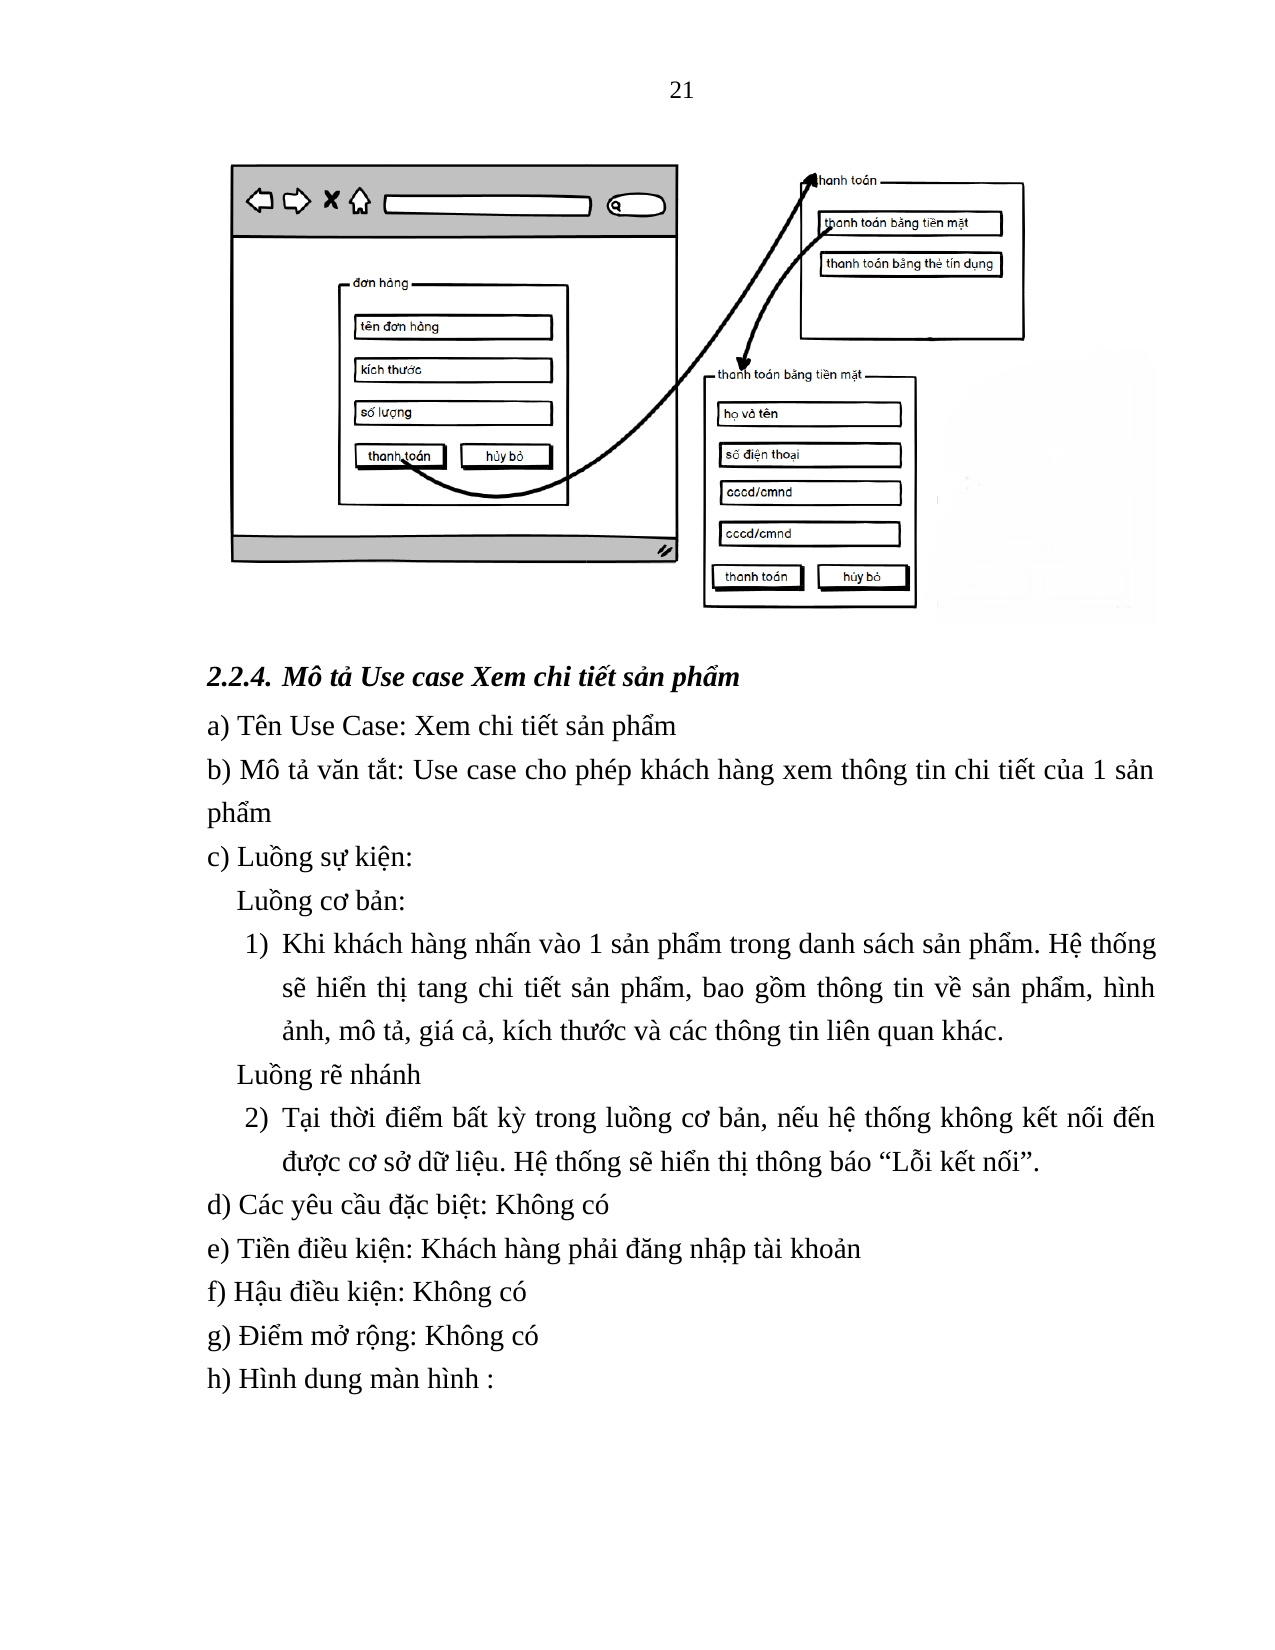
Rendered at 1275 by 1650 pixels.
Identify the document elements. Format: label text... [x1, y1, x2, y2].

text h) Hình dung màn hình : [207, 1362, 1157, 1395]
text a) Tên Use Case: Xem chi tiết sản phẩm [207, 708, 1157, 742]
list Tại thời điểm bất kỳ trong luồng cơ bản, nếu hệ thống không kết nối đến được cơ sở dữ liệu. Hệ thống sẽ hiển thị thông báo “Lỗi kết nối”. [244, 1100, 1157, 1177]
text d) Các yêu cầu đặc biệt: Không có [207, 1187, 1157, 1221]
text f) Hậu điều kiện: Không có [207, 1274, 1157, 1308]
list Luồng rẽ nhánh [236, 1057, 1157, 1090]
text b) Mô tả văn tắt: Use case cho phép khách hàng xem thông tin chi tiết của 1 sản phẩm [207, 752, 1157, 829]
text c) Luồng sự kiện: [207, 839, 1157, 873]
picture [206, 147, 1157, 624]
text g) Điểm mở rộng: Không có [207, 1318, 1157, 1352]
subtitle Mô tả Use case Xem chi tiết sản phẩm [207, 659, 1157, 692]
list Luồng cơ bản: [236, 883, 1157, 916]
text e) Tiền điều kiện: Khách hàng phải đăng nhập tài khoản [207, 1231, 1157, 1264]
list Khi khách hàng nhấn vào 1 sản phẩm trong danh sách sản phẩm. Hệ thống sẽ hiển thị tang chi tiết sản phẩm, bao gồm thông tin về sản phẩm, hình ảnh, mô tả, giá cả, kích thước và các thông tin liên quan khác. [244, 926, 1157, 1047]
